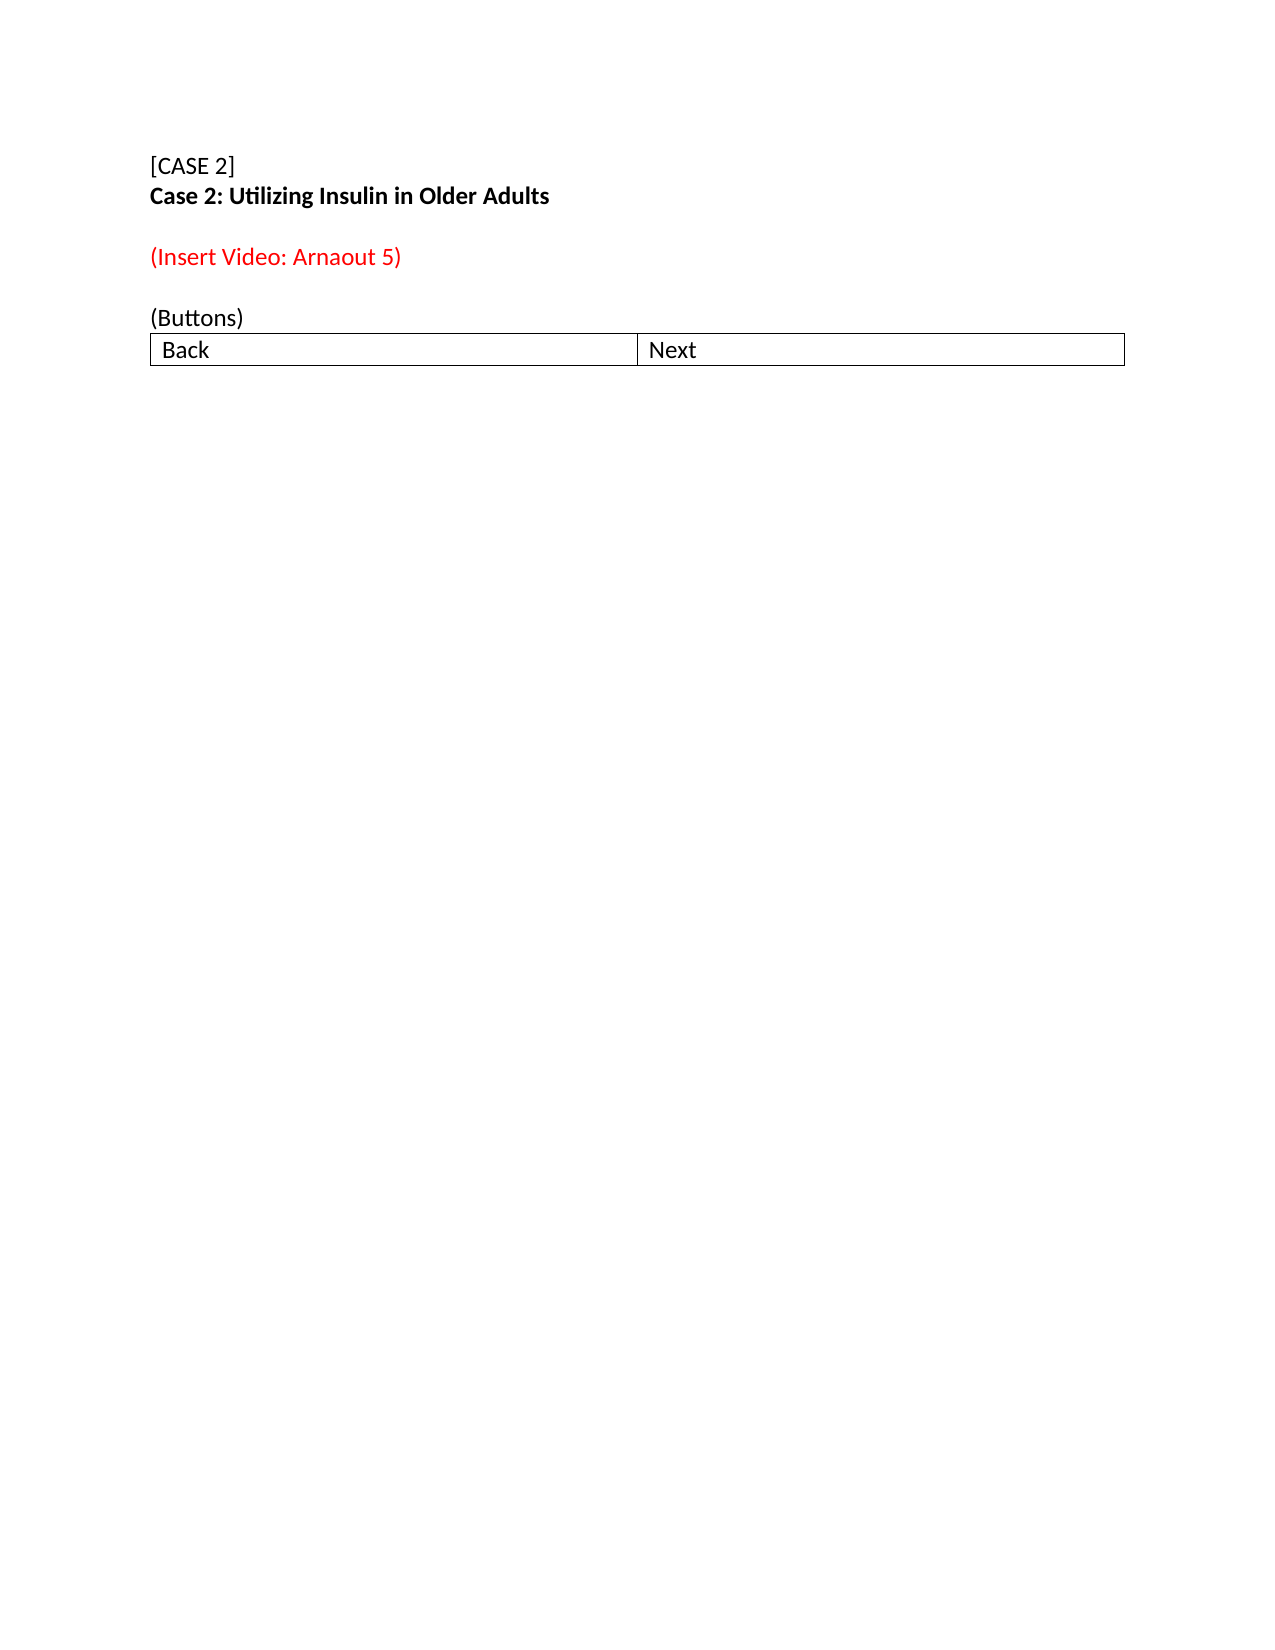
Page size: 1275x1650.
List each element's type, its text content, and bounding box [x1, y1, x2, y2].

text [CASE 2] [150, 150, 1125, 181]
text (Insert Video: Arnaout 5) [150, 242, 1125, 272]
text (Buttons) [150, 303, 1125, 333]
table_header Back [151, 334, 637, 365]
text Case 2: Utilizing Insulin in Older Adults [150, 181, 1125, 211]
table_header Next [638, 334, 1124, 365]
